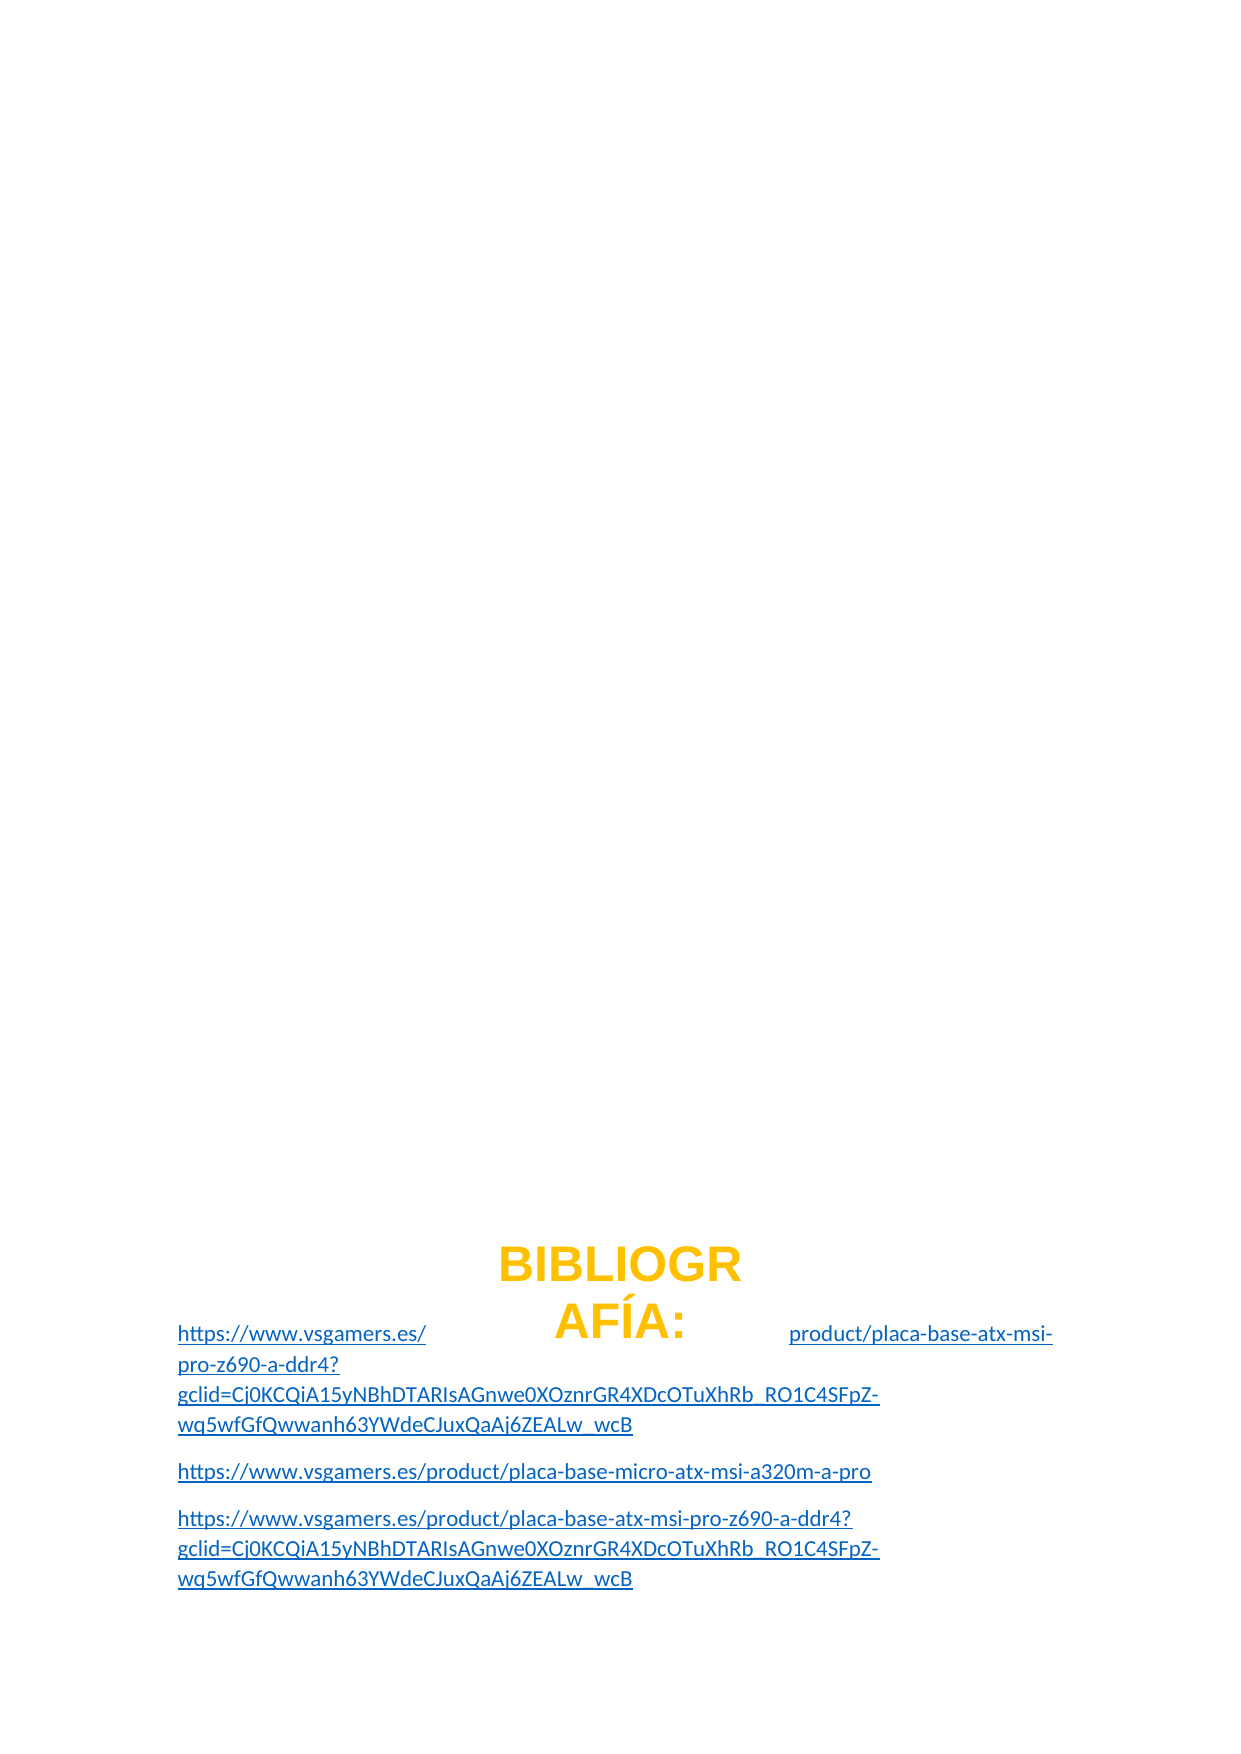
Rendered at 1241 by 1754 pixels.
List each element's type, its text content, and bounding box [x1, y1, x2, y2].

text https://www.vsgamers.es/product/placa-base-micro-atx-msi-a320m-a-pro [177, 1457, 1063, 1485]
text https://www.vsgamers.es/product/placa-base-atx-msi-pro-z690-a-ddr4?gclid=Cj0KCQiA15yNBhDTARIsAGnwe0XOznrGR4XDcOTuXhRb_RO1C4SFpZ-wq5wfGfQwwanh63YWdeCJuxQaAj6ZEALw_wcB [177, 1319, 1063, 1438]
text https://www.vsgamers.es/product/placa-base-atx-msi-pro-z690-a-ddr4?gclid=Cj0KCQiA15yNBhDTARIsAGnwe0XOznrGR4XDcOTuXhRb_RO1C4SFpZ-wq5wfGfQwwanh63YWdeCJuxQaAj6ZEALw_wcB [177, 1504, 1063, 1592]
